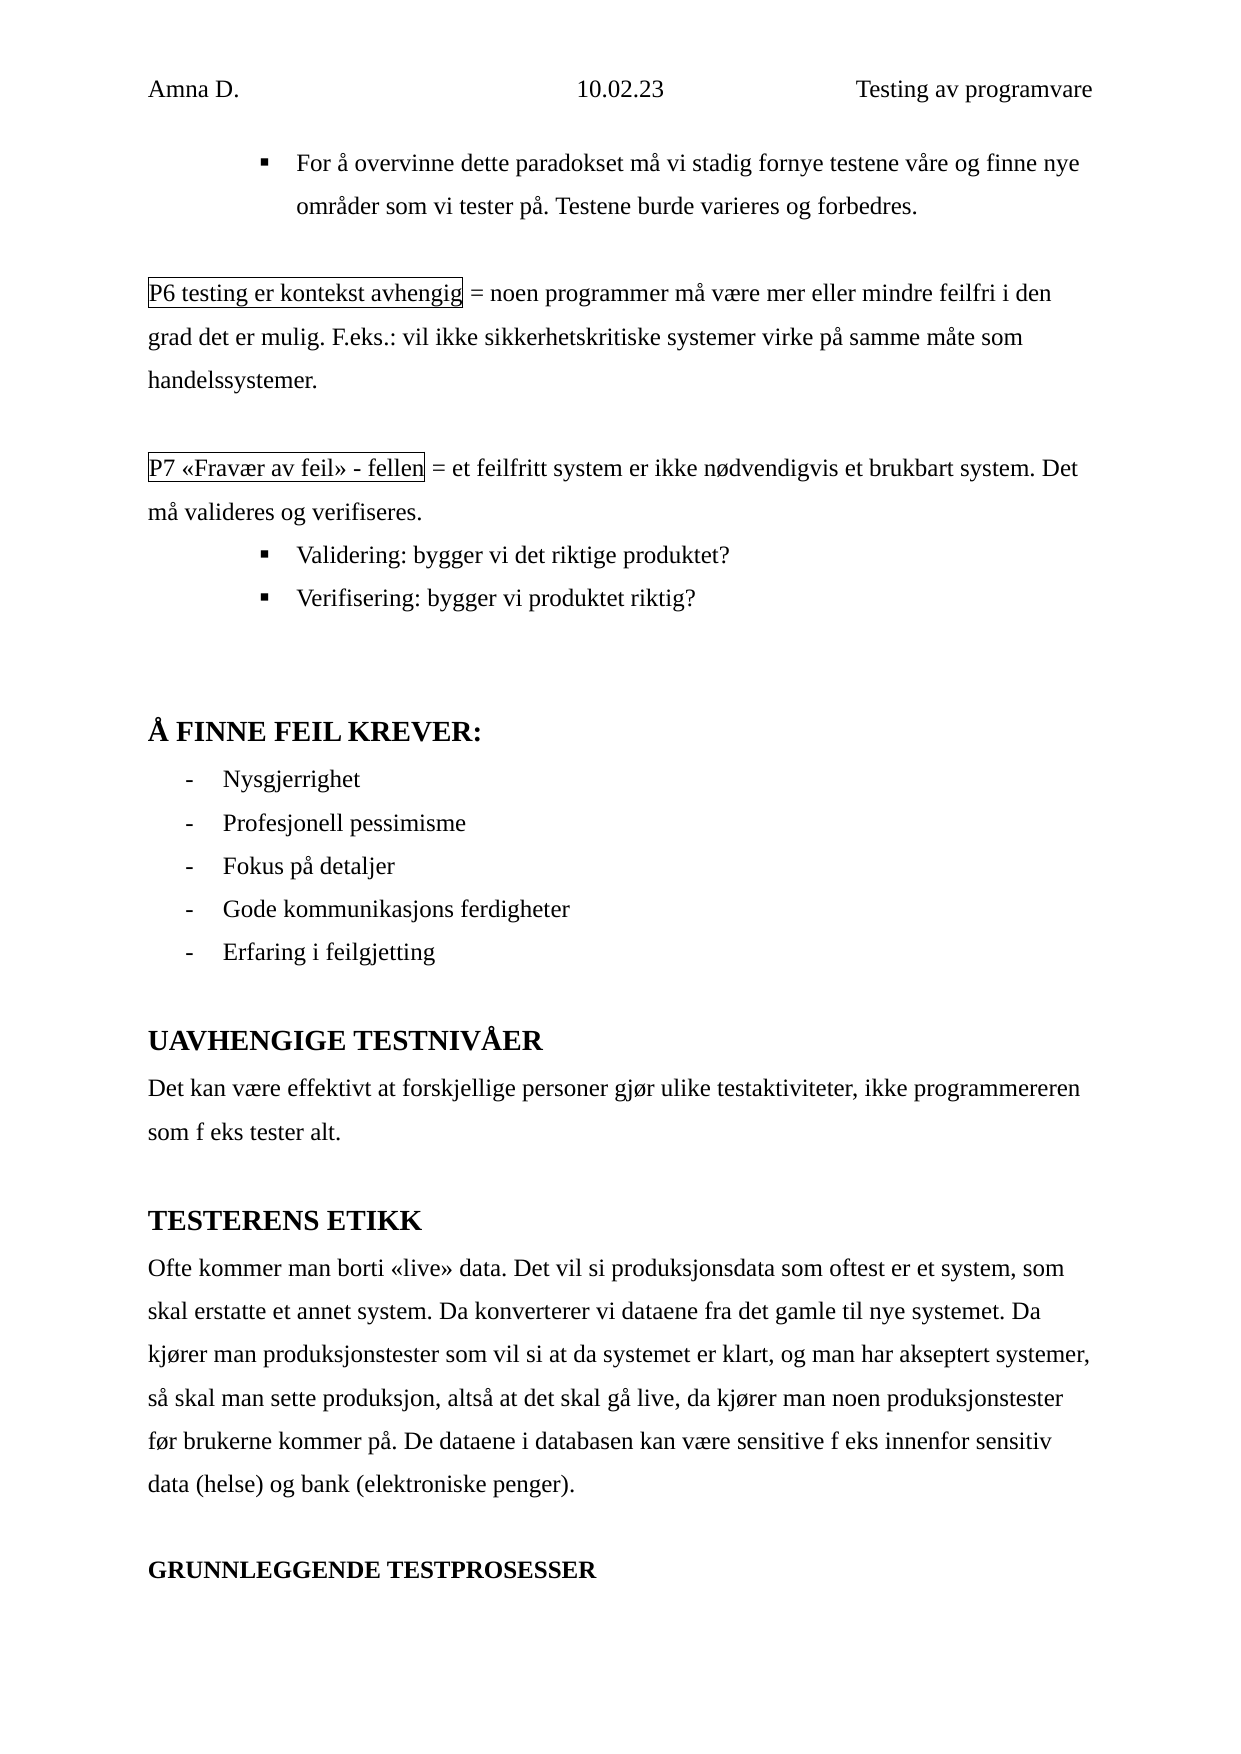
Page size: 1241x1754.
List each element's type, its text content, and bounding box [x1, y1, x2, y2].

list Fokus på detaljer [185, 851, 1093, 879]
text GRUNNLEGGENDE TESTPROSESSER [148, 1555, 1093, 1584]
list Profesjonell pessimisme [185, 808, 1093, 836]
text Ofte kommer man borti «live» data. Det vil si produksjonsdata som oftest er et system, som skal erstatte et annet system. Da konverterer vi dataene fra det gamle til nye systemet. Da kjører man produksjonstester som vil si at da systemet er klart, og man har akseptert systemer, så skal man sette produksjon, altså at det skal gå live, da kjører man noen produksjonstester før brukerne kommer på. De dataene i databasen kan være sensitive f eks innenfor sensitiv data (helse) og bank (elektroniske penger). [148, 1253, 1093, 1498]
text TESTERENS ETIKK [148, 1203, 1093, 1236]
list Nysgjerrighet [185, 764, 1093, 793]
list Gode kommunikasjons ferdigheter [185, 894, 1093, 923]
list Verifisering: bygger vi produktet riktig? [258, 583, 1093, 612]
text UAVHENGIGE TESTNIVÅER [148, 1023, 1093, 1057]
list Erfaring i feilgjetting [185, 937, 1093, 966]
text P6 testing er kontekst avhengig = noen programmer må være mer eller mindre feilfri i den grad det er mulig. F.eks.: vil ikke sikkerhetskritiske systemer virke på samme måte som handelssystemer. [148, 277, 1093, 394]
text Å FINNE FEIL KREVER: [148, 714, 1093, 748]
list For å overvinne dette paradokset må vi stadig fornye testene våre og finne nye områder som vi tester på. Testene burde varieres og forbedres. [258, 148, 1093, 219]
text Det kan være effektivt at forskjellige personer gjør ulike testaktiviteter, ikke programmereren som f eks tester alt. [148, 1073, 1093, 1145]
list Validering: bygger vi det riktige produktet? [258, 540, 1093, 569]
text P7 «Fravær av feil» - fellen = et feilfritt system er ikke nødvendigvis et brukbart system. Det må valideres og verifiseres. [148, 452, 1093, 526]
